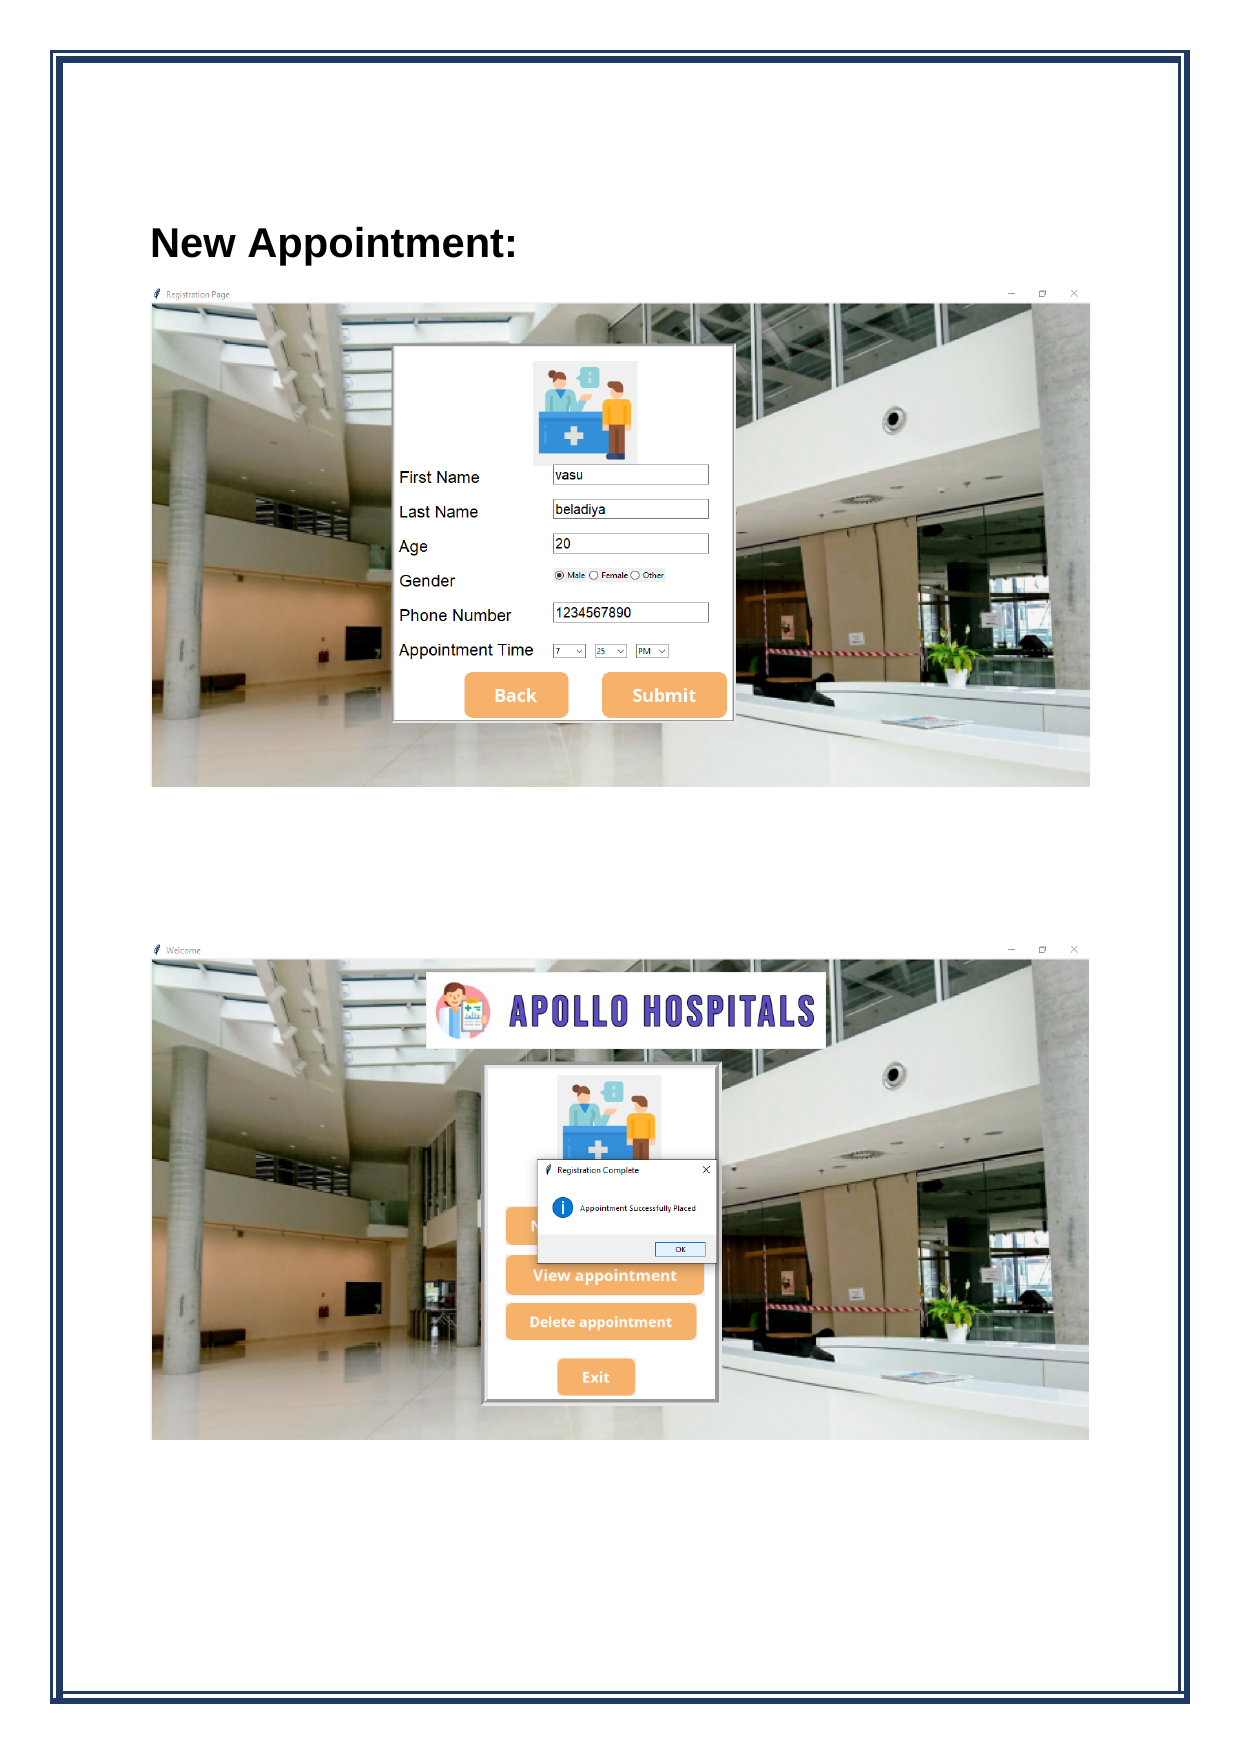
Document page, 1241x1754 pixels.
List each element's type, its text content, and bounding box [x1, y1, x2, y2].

text New Appointment: [150, 218, 1090, 266]
picture [150, 942, 1089, 1440]
picture [150, 286, 1091, 787]
